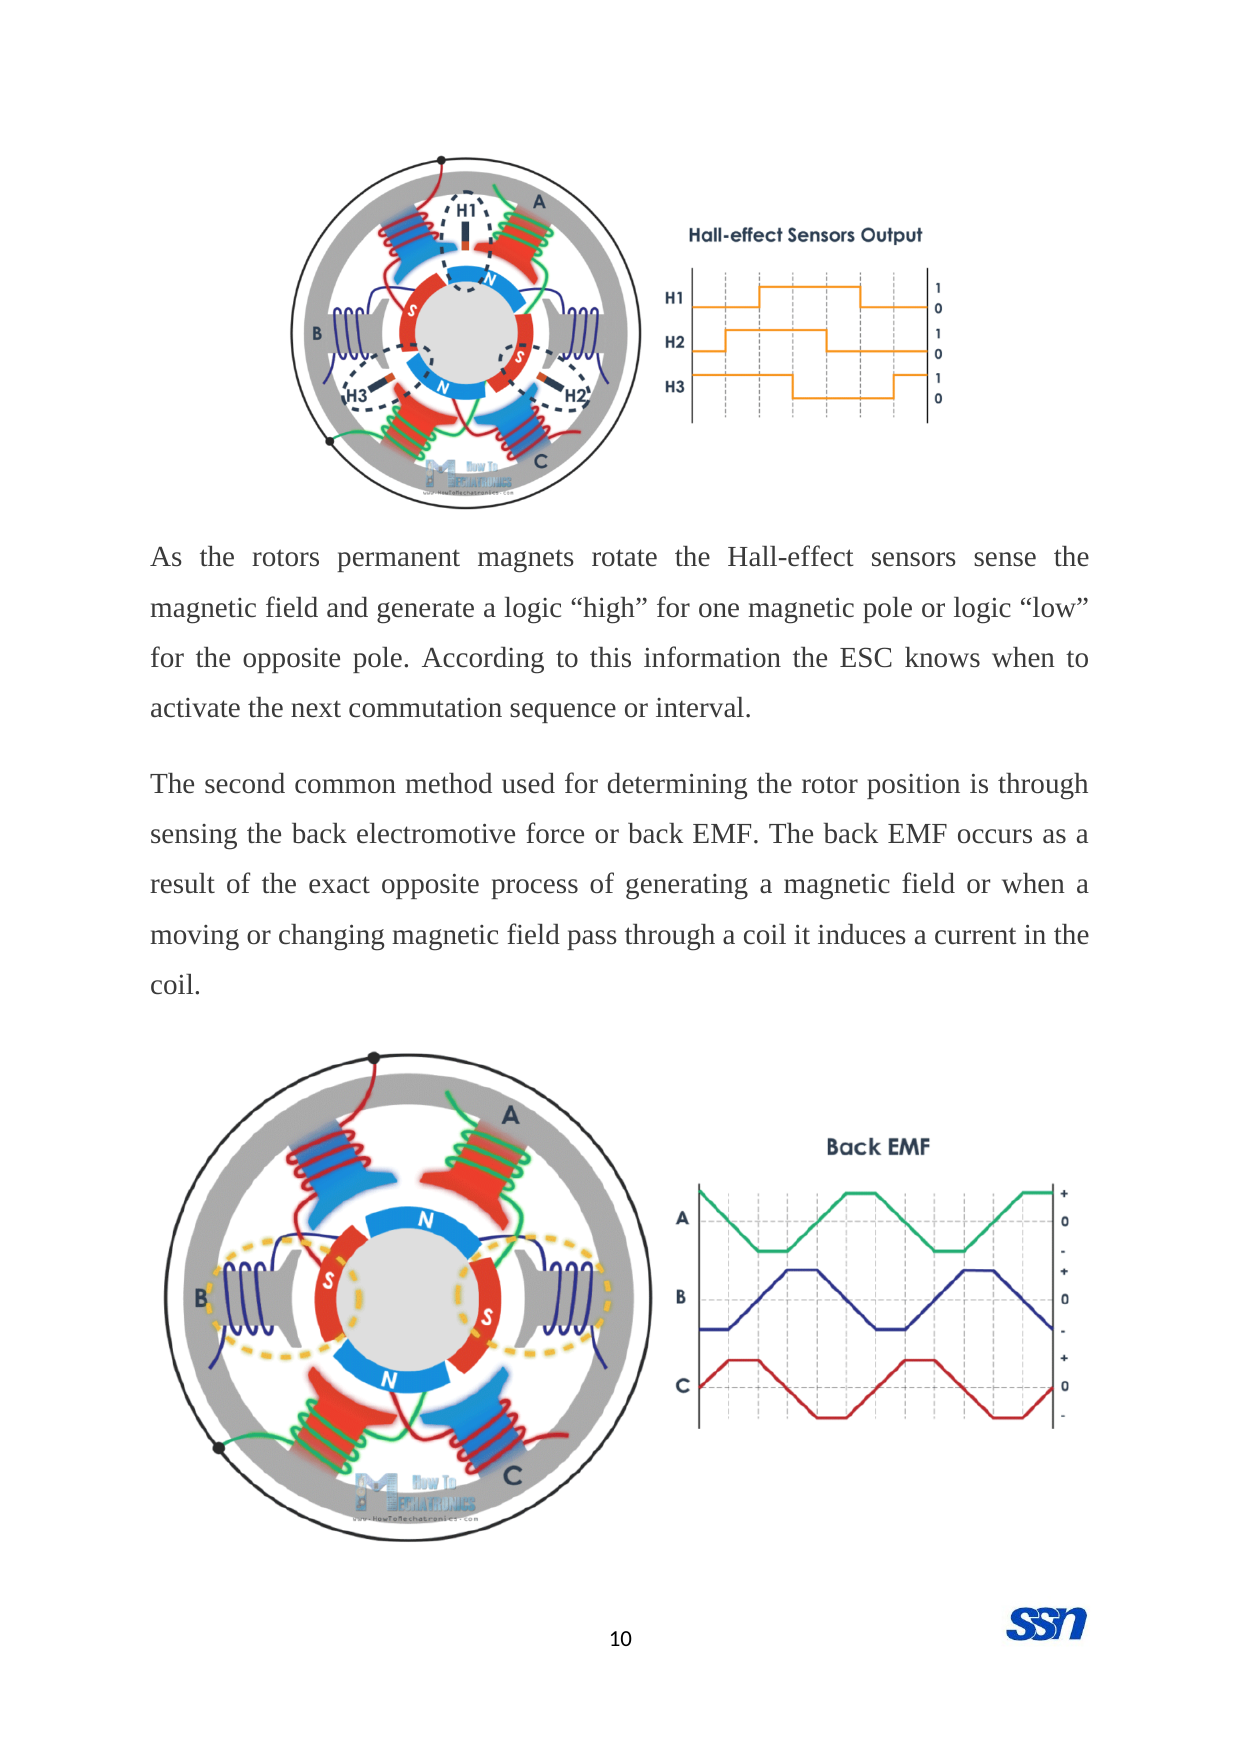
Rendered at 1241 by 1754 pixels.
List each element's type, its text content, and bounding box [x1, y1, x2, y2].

picture [1000, 1596, 1091, 1647]
picture [150, 1042, 1091, 1553]
text The second common method used for determining the rotor position is through sensing the back electromotive force or back EMF. The back EMF occurs as a result of the exact opposite process of generating a magnetic field or when a moving or changing magnetic field pass through a coil it induces a current in the coil. [150, 766, 1090, 1001]
text As the rotors permanent magnets rotate the Hall-effect sensors sense the magnetic field and generate a logic “high” for one magnetic pole or logic “low” for the opposite pole. According to this information the ESC knows when to activate the next commutation sequence or interval. [150, 539, 1090, 724]
picture [280, 150, 960, 515]
